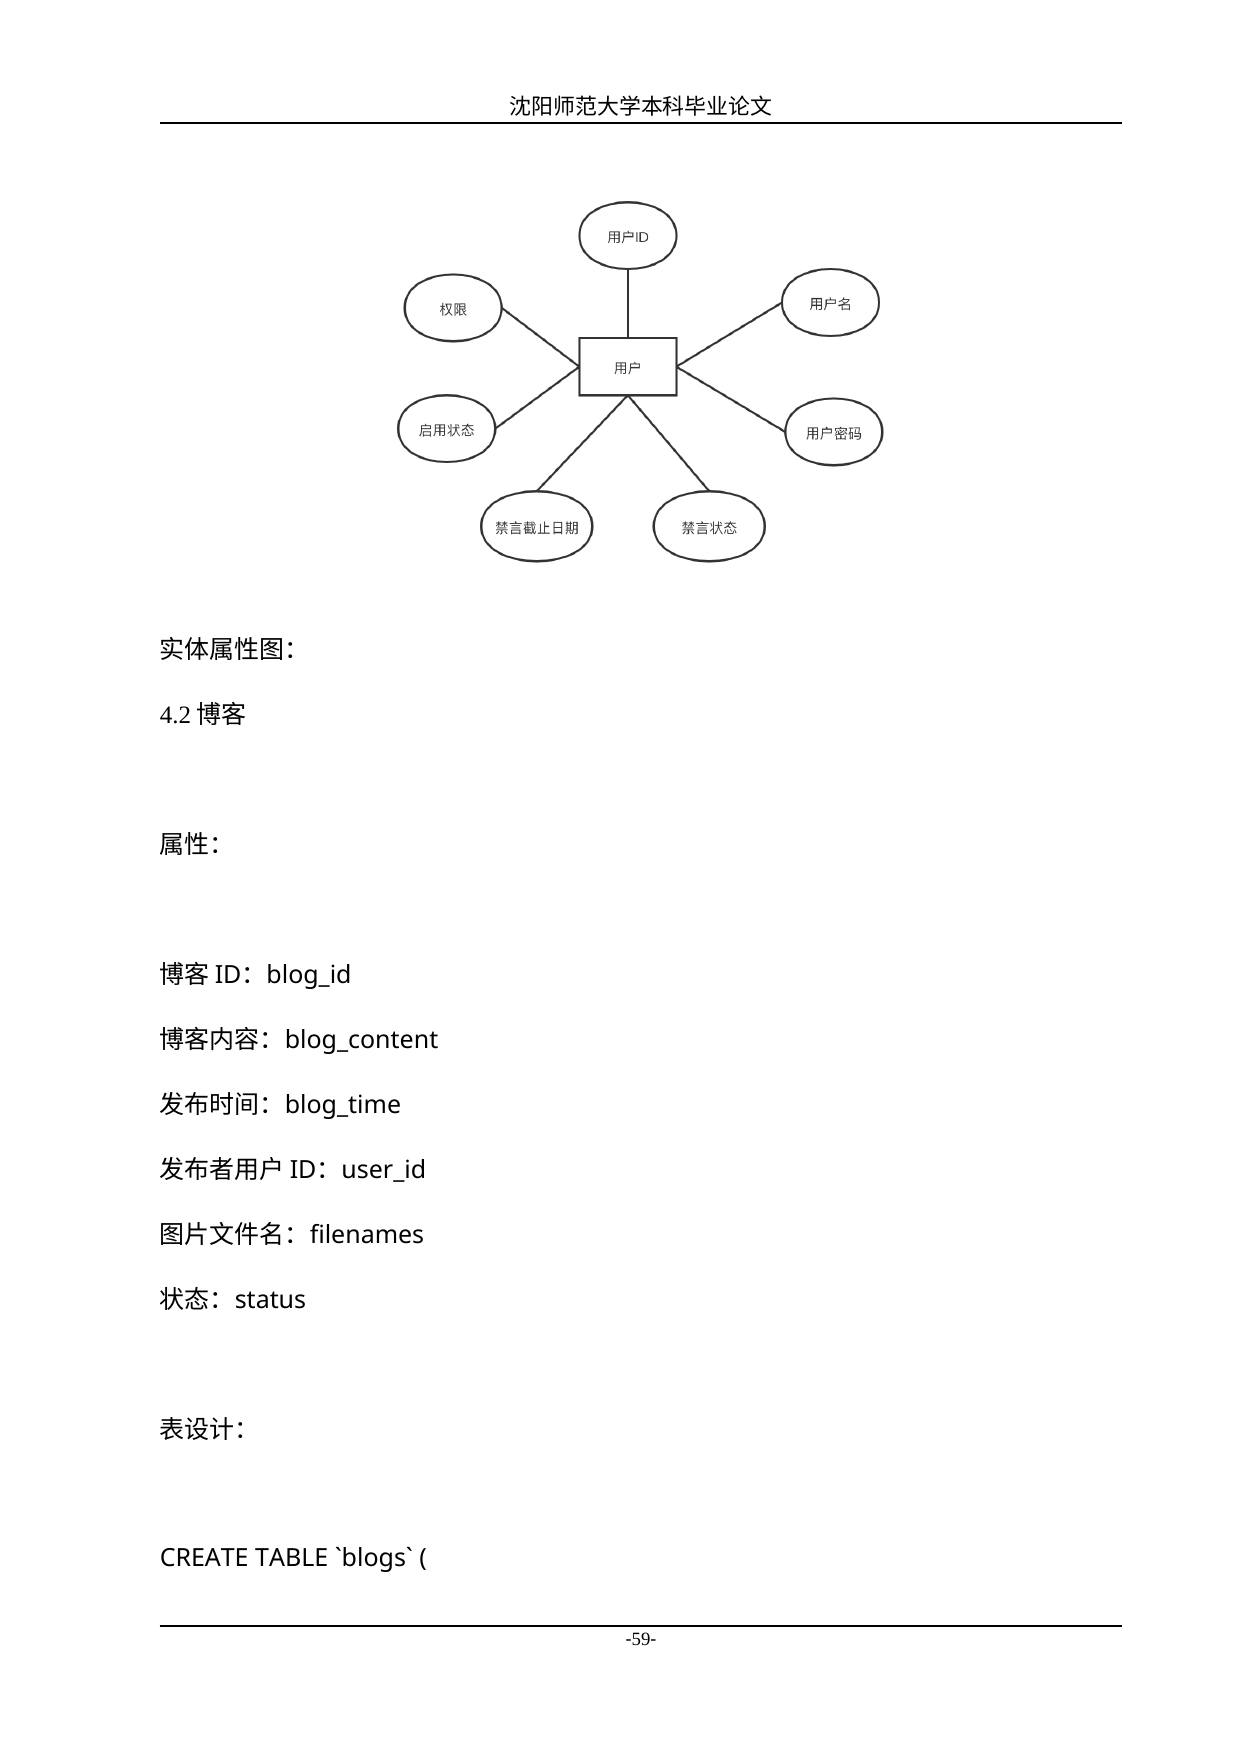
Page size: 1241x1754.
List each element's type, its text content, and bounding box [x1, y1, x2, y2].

text 图片文件名：filenames [159, 1200, 1122, 1265]
text 博客ID：blog_id [159, 940, 1122, 1005]
text 属性： [159, 810, 1122, 875]
text 状态：status [159, 1265, 1122, 1330]
text 发布者用户ID：user_id [159, 1135, 1122, 1200]
text 发布时间：blog_time [159, 1070, 1122, 1135]
text CREATE TABLE `blogs` ( [159, 1525, 1122, 1590]
text 博客内容：blog_content [159, 1005, 1122, 1070]
subtitle 4.2博客 [159, 680, 1122, 745]
picture [371, 175, 909, 588]
text 表设计： [159, 1395, 1122, 1460]
